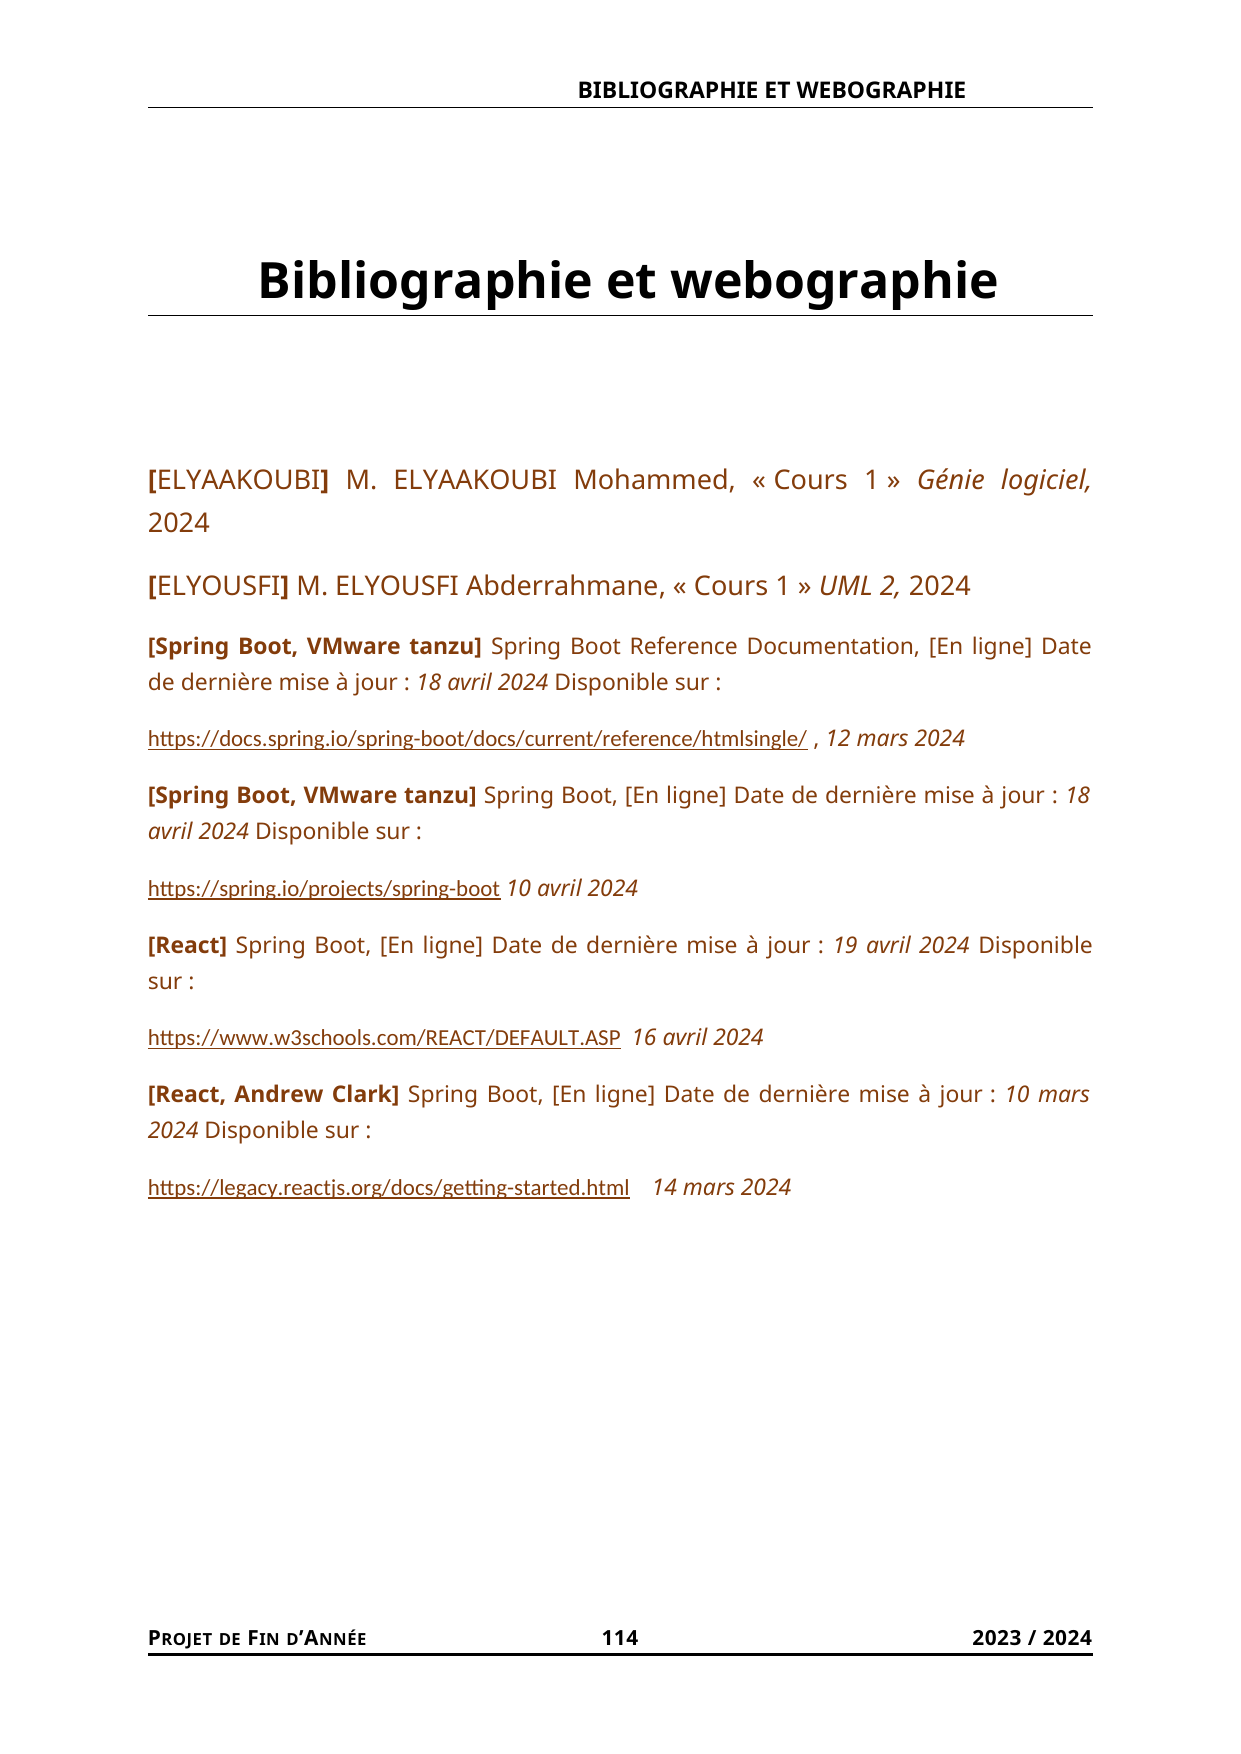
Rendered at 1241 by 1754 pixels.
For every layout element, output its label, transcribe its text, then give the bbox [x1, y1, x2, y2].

text [React, Andrew Clark] Spring Boot, [En ligne] Date de dernière mise à jour : 10 mars 2024 Disponible sur : [148, 1078, 1093, 1145]
text https://docs.spring.io/spring-boot/docs/current/reference/htmlsingle/ , 12 mars 2024 [148, 722, 1093, 754]
text [ELYAAKOUBI] M. ELYAAKOUBI Mohammed, « Cours 1 » Génie logiciel, 2024 [148, 461, 1093, 540]
text [Spring Boot, VMware tanzu] Spring Boot, [En ligne] Date de dernière mise à jour : 18 avril 2024 Disponible sur : [148, 779, 1093, 846]
text [React] Spring Boot, [En ligne] Date de dernière mise à jour : 19 avril 2024 Disponible sur : [148, 929, 1093, 996]
text https://www.w3schools.com/REACT/DEFAULT.ASP 16 avril 2024 [148, 1021, 1093, 1053]
text [Spring Boot, VMware tanzu] Spring Boot Reference Documentation, [En ligne] Date de dernière mise à jour : 18 avril 2024 Disponible sur : [148, 630, 1093, 697]
text [ELYOUSFI] M. ELYOUSFI Abderrahmane, « Cours 1 » UML 2, 2024 [148, 566, 1093, 603]
text Bibliographie et webographie [148, 245, 1093, 315]
text https://legacy.reactjs.org/docs/getting-started.html 14 mars 2024 [148, 1171, 1093, 1202]
text https://spring.io/projects/spring-boot 10 avril 2024 [148, 872, 1093, 903]
